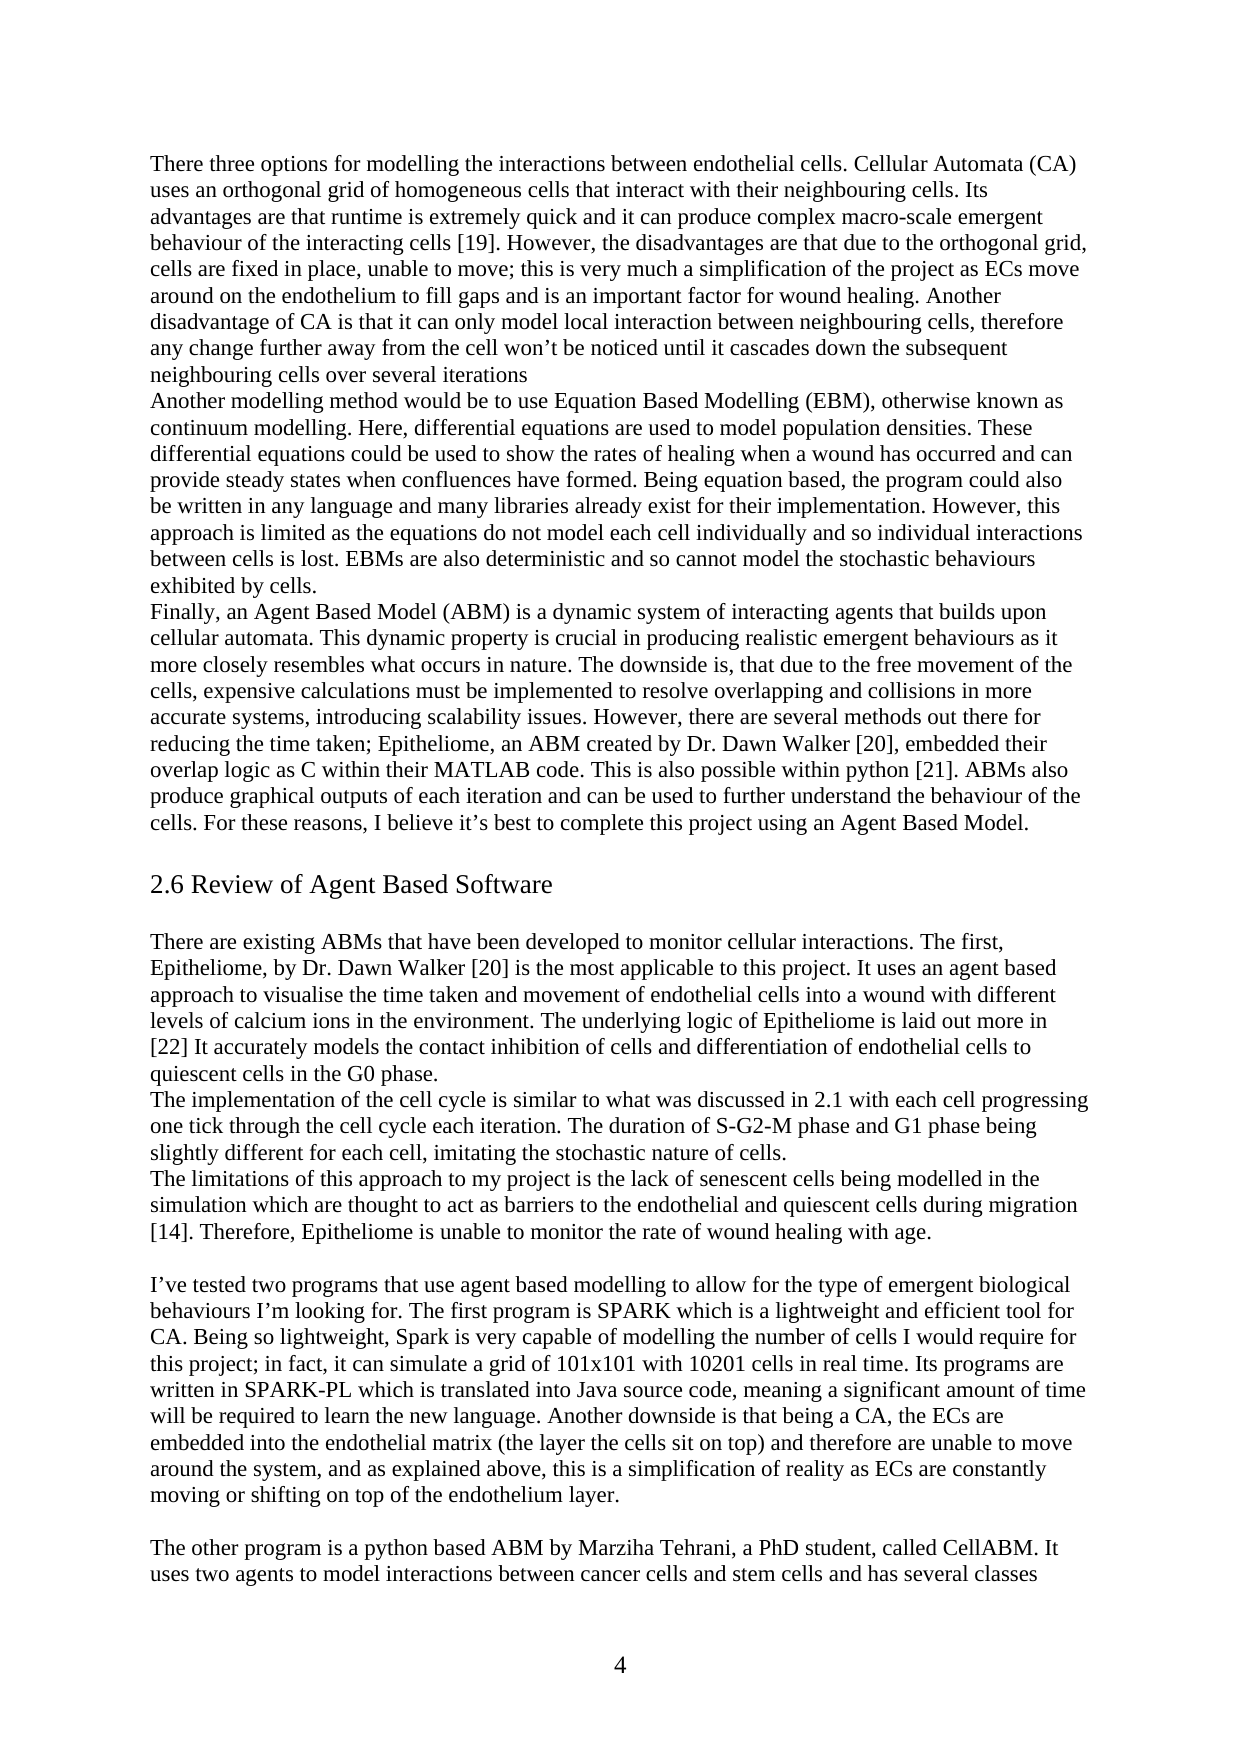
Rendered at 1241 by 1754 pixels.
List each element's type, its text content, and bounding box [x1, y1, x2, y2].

text Finally,(ABM) a dynamic system of interacting agents that builds upon cellular automata This dynamic property is crucial in producing realistic emergent behaviours as it more closely resembles what occurs in nature. The downside is, that due to the free movement of the cells, expensive calculations must be implemented to resolve overlapping and collisions in more accurate systems, introducing scalability issues. However, there are several methods out there for reducing the time taken; Epitheliome, an ABM created by Dr. Dawn Walker [20], embedded their overlap logic as C within their MATLAB code. This is also possible within python [21]. ABMs also produce graphical outputs of each iteration and can be used to further understand the behaviour of the cells. [150, 598, 1090, 835]
text The implementation of the cell cycle is similar to what was discussed in 2.1 with each cell progressing one tick through the cell cycle each iteration. The duration of S-G2-M phase and G1 phase being slightly different for each cell, imitating the stochastic nature of cells. [150, 1086, 1090, 1165]
text There are existing ABMs that have been developed to monitor cellular interactions. The first, Epitheliome, by Dr. Dawn Walker [20] is the most applicable to this project. It uses an agent based approach to visualise the time taken and movement of endothelial cells into a wound with different levels of calcium ions in the environment. The underlying logic of Epitheliome is laid out more in [22] It accurately models the contact inhibition of cells and differentiation of endothelial cells to quiescent cells in the G0 phase. [150, 928, 1090, 1086]
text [150, 1534, 1090, 1587]
text threeendothelial cellsAuseshomogeneous19 [150, 150, 1090, 387]
text The limitations of this approach to my project is the lack of senescent cells being modelled in the simulation which are thought to act as barriers to the endothelial and quiescent cells during migration [14]. Therefore, Epitheliome is unable to monitor the rate of wound healing with age. [150, 1165, 1090, 1244]
text Another modelling method would be to use Equation Based Modelling (EBM), otherwise known as continuum modelling. Here, differential equations are used to model population densities. These differential equations could be used to show the rates of healing when a wound has occurred and can provide steady states when confluences have formed. Being equation based, the program could also be written in any language and many libraries already exist for their implementation. However, this approach is limited as the equations do not model each cell individually and so individual interactions between cells is lost. EBMs are also deterministic and so cannot model the stochastic behaviours exhibited by cells. [150, 387, 1090, 598]
subtitle 2.6 Review of Agent Based Software [150, 868, 1090, 899]
text I’ve tested two programs that use agent based modelling to allow for the type of emergent biological behaviours I’m looking for. The first program is SPARK which is a lightweight and efficient tool for CA. Being so lightweight, Spark is very capable of modelling the number of cells I would require for this project; in fact, it can simulate a grid of 101x101 with 10201 cells in real time. Its programs are written in SPARK-PL which is translated into Java source code, meaning a significant amount of time will be required to learn the new language. Another downside is that being a CA, the ECs are embedded into the endothelial matrix (the layer the cells sit on top) and therefore are unable to move around the system, and as explained above, this is a simplification of reality as ECs are constantly moving or shifting on top of the endothelium layer. [150, 1271, 1090, 1508]
